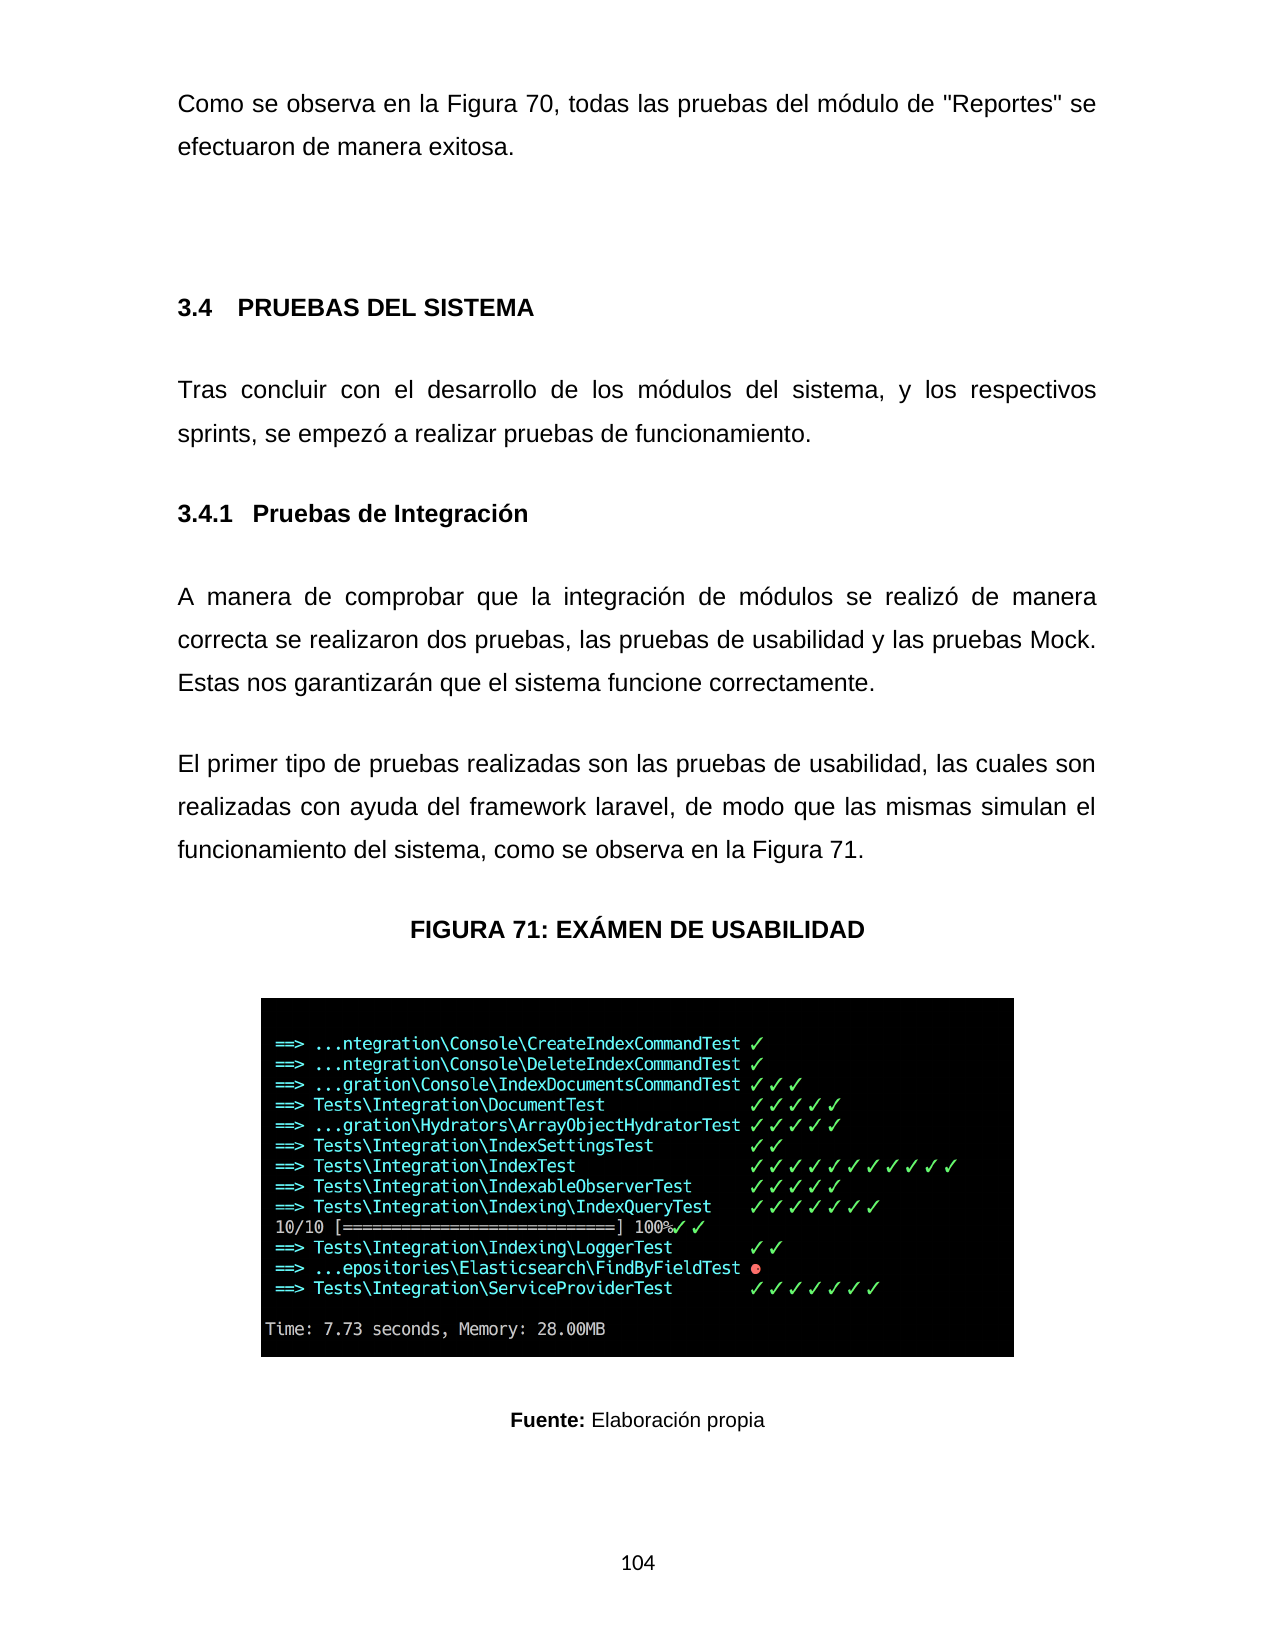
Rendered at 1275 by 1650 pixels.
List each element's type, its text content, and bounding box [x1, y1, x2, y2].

list Pruebas de Integración [177, 499, 1098, 528]
list PRUEBAS DEL SISTEMA [177, 293, 1098, 322]
text Como se observa en la Figura 70, todas las pruebas del módulo de "Reportes" se efectuaron de manera exitosa. [177, 89, 1098, 161]
text Tras concluir con el desarrollo de los módulos del sistema, y los respectivos sprints, se empezó a realizar pruebas de funcionamiento. [177, 376, 1098, 447]
text Fuente: Elaboración propia [177, 1408, 1098, 1432]
text A manera de comprobar que la integración de módulos se realizó de manera correcta se realizaron dos pruebas, las pruebas de usabilidad y las pruebas Mock. Estas nos garantizarán que el sistema funcione correctamente. [177, 582, 1098, 697]
text El primer tipo de pruebas realizadas son las pruebas de usabilidad, las cuales son realizadas con ayuda del framework laravel, de modo que las mismas simulan el funcionamiento del sistema, como se observa en la Figura 71. [177, 749, 1098, 864]
text FIGURA 71: EXÁMEN DE USABILIDAD [177, 916, 1098, 944]
picture [261, 998, 1014, 1357]
